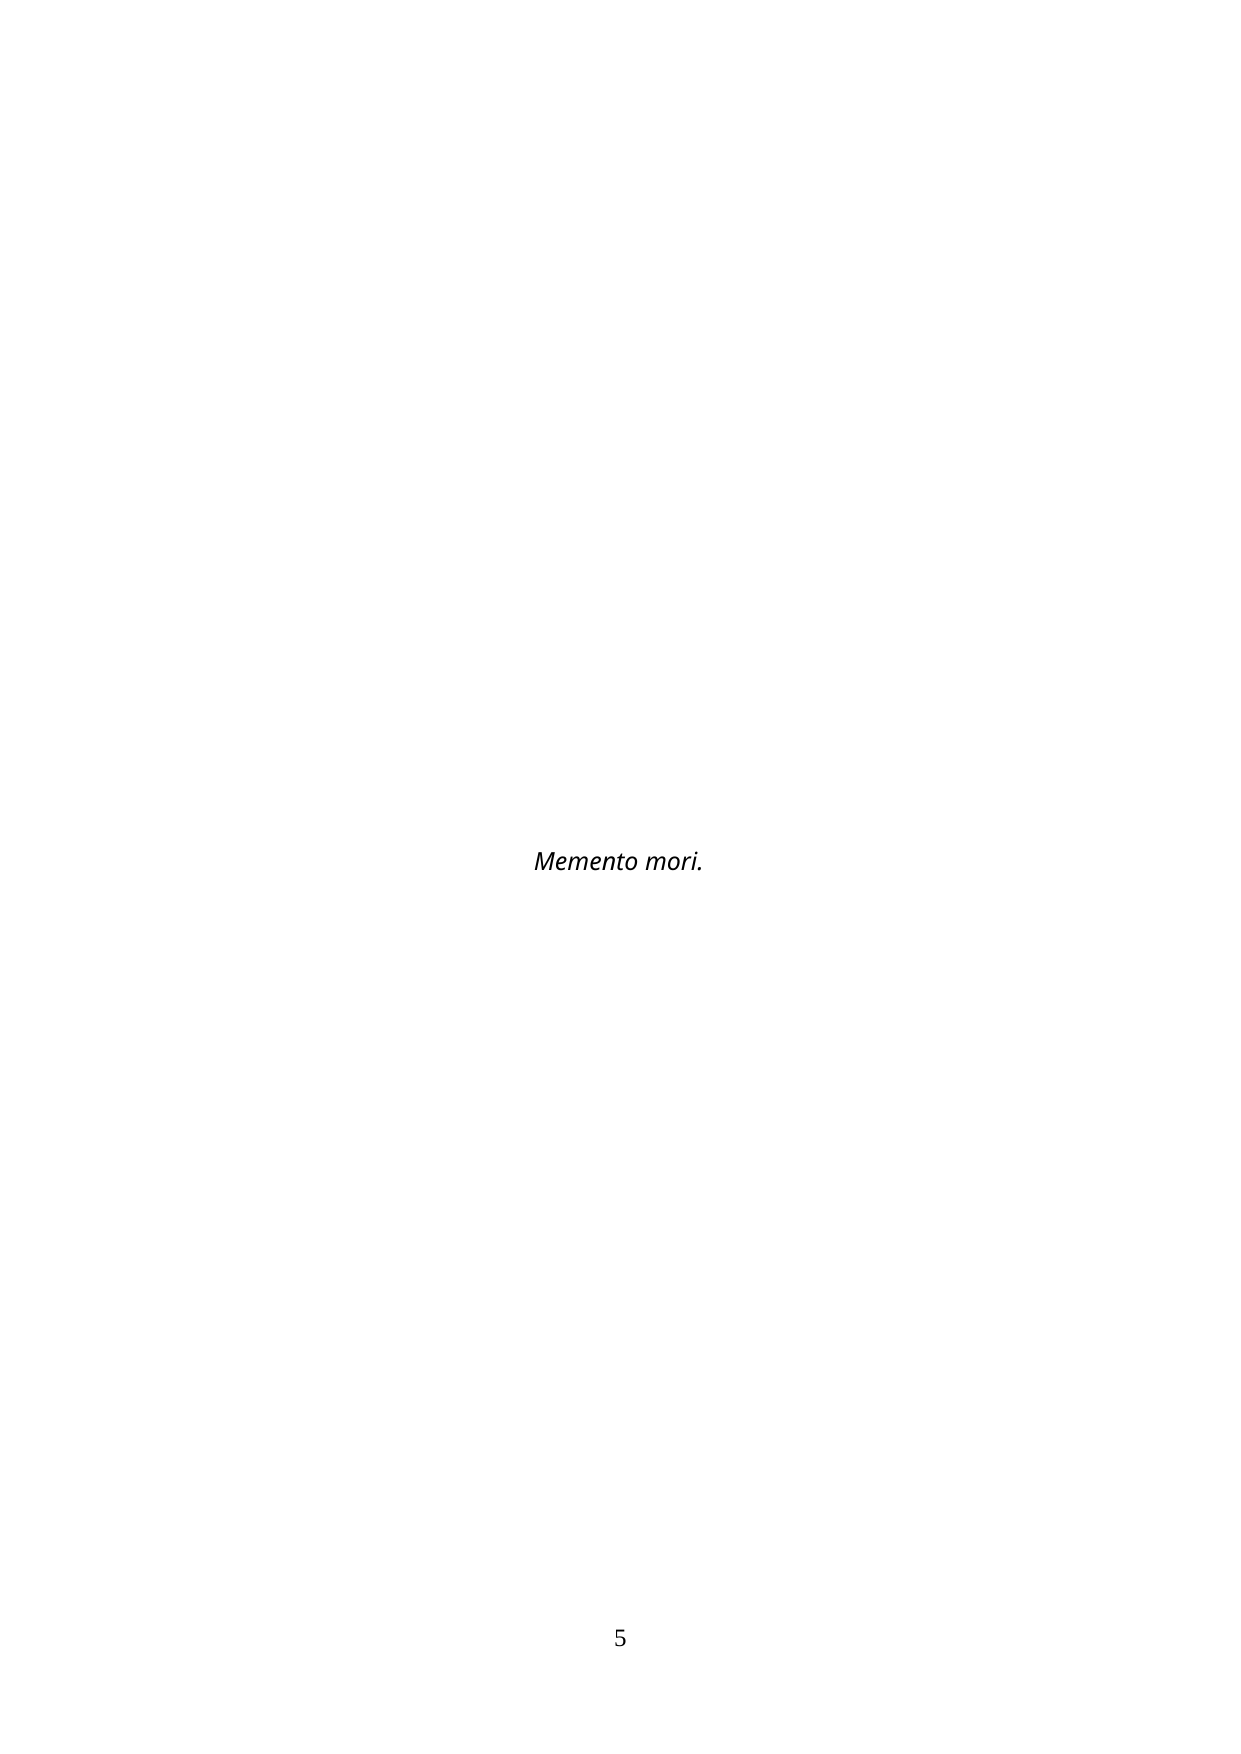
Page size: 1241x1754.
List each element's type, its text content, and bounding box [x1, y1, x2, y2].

text Memento mori. [148, 844, 1093, 878]
